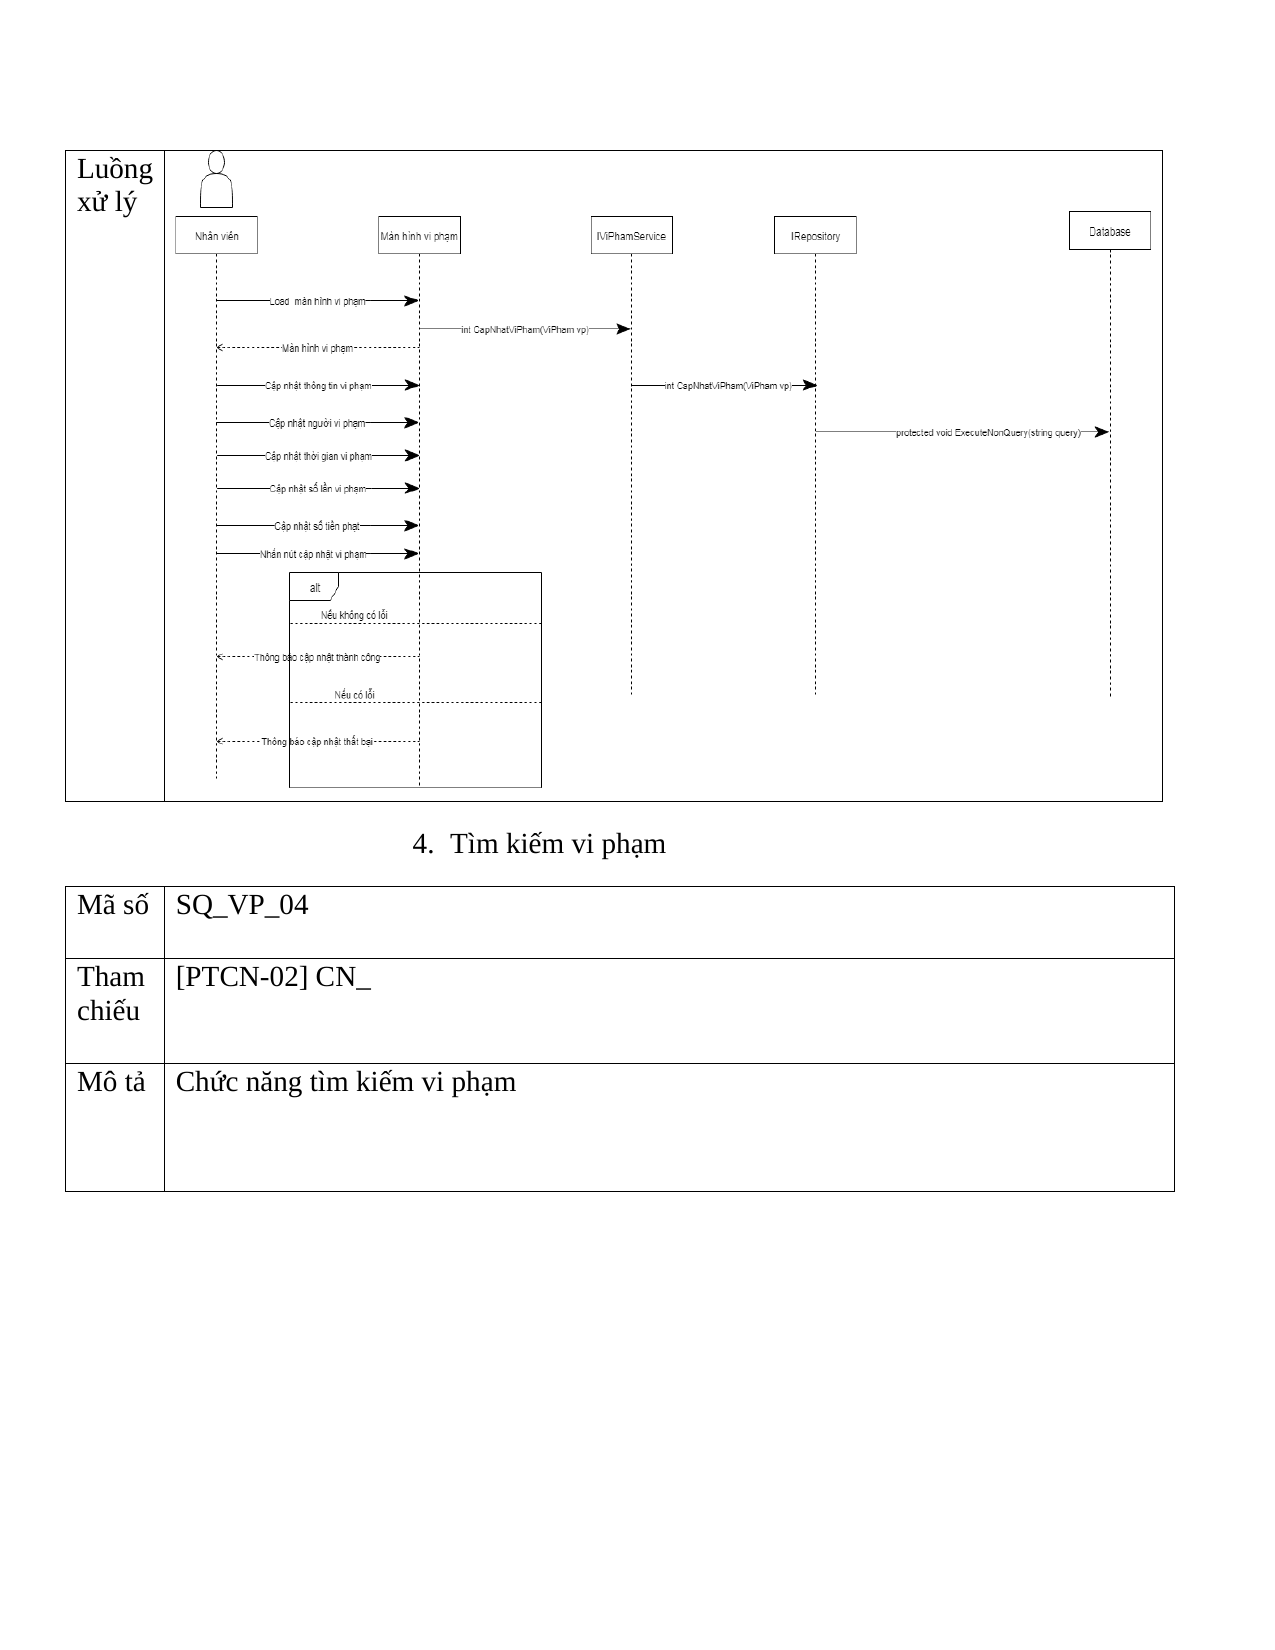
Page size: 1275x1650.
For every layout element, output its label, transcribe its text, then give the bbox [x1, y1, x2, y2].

picture [175, 151, 1151, 788]
table_cell [165, 151, 1162, 801]
table_header Mã số [66, 887, 164, 958]
title Tìm kiếm vi phạm [412, 827, 1125, 860]
table_cell Mô tả [66, 1064, 164, 1191]
table_cell [PTCN-02] CN_ [165, 959, 1174, 1063]
table_cell Tham chiếu [66, 959, 164, 1063]
table_cell Chức năng tìm kiếm vi phạm [165, 1064, 1174, 1191]
table_cell Luồng xử lý [66, 151, 164, 801]
table_header SQ_VP_04 [165, 887, 1174, 958]
